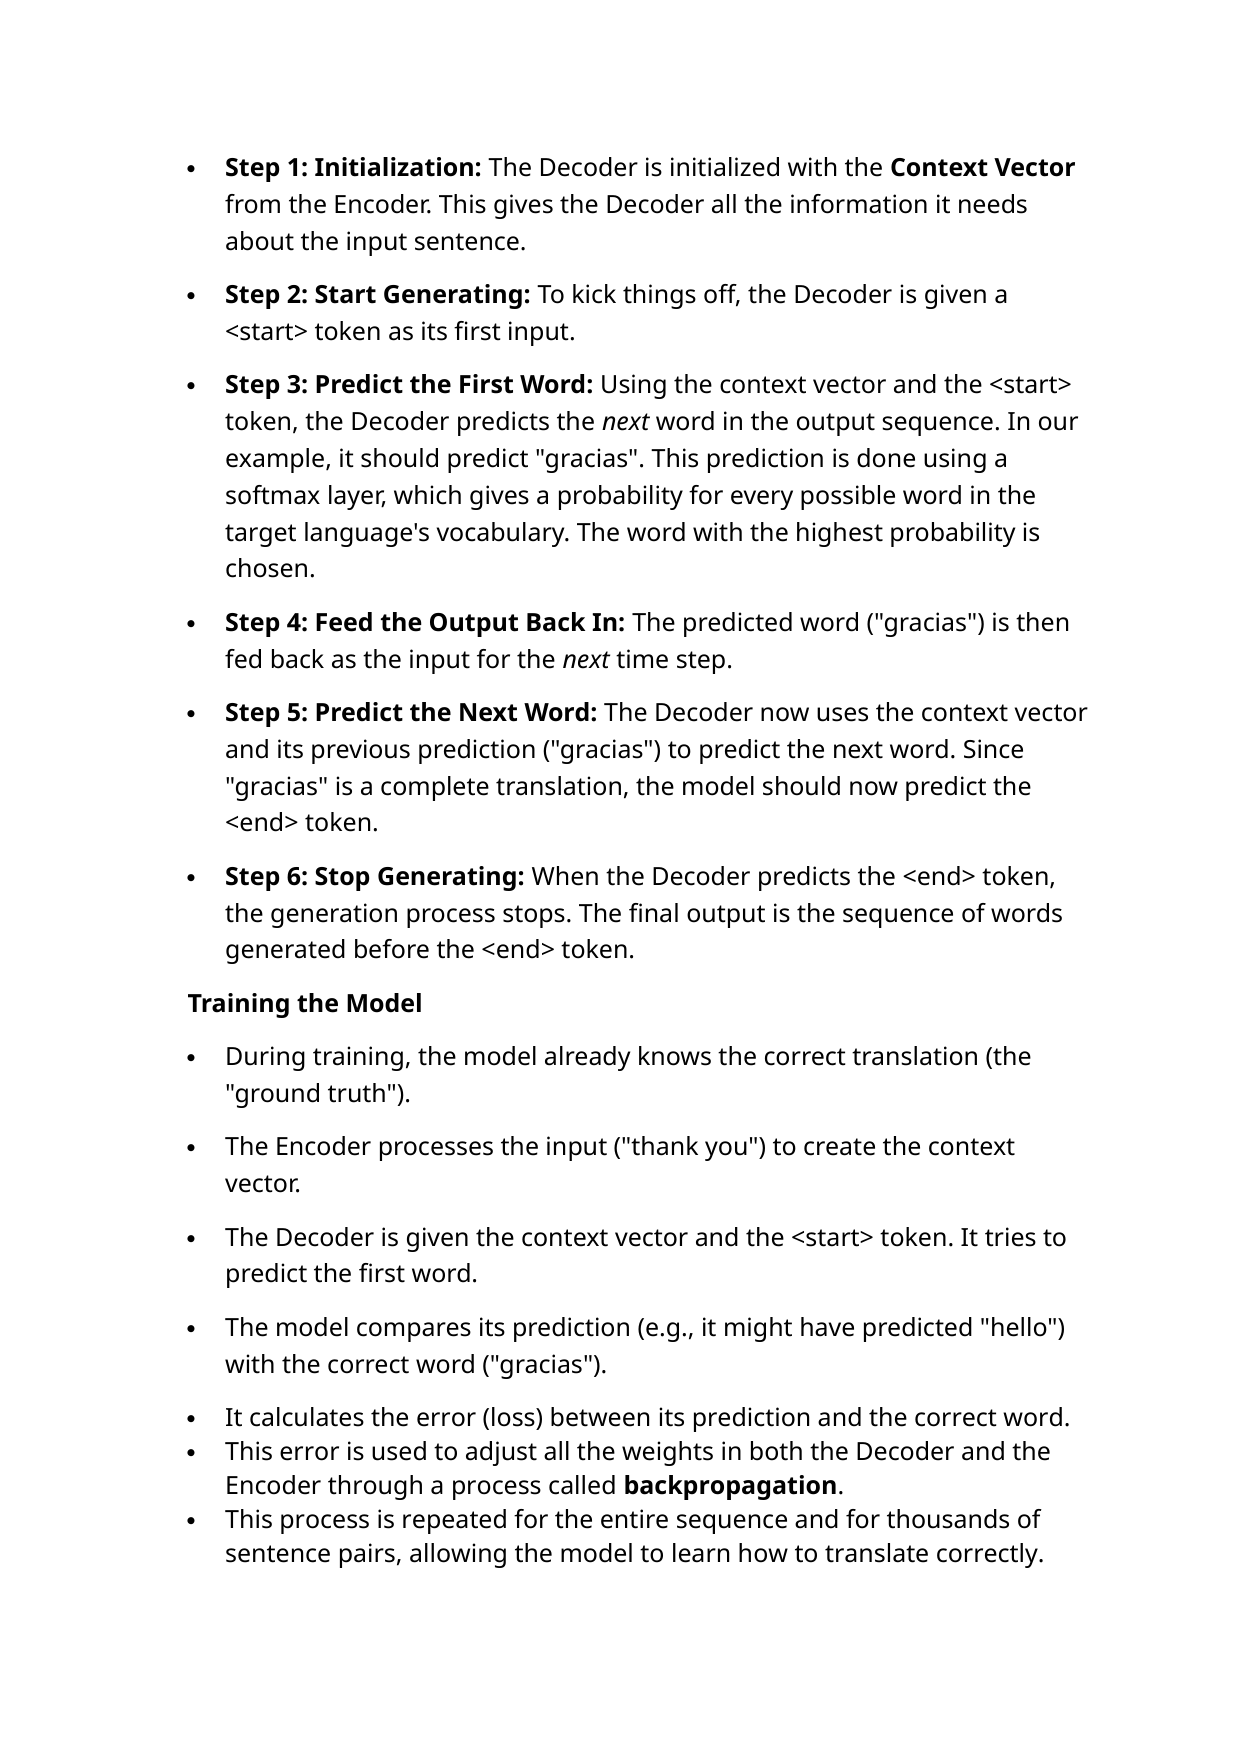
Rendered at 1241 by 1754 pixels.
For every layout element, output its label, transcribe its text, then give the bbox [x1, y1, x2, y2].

list Step 3: Predict the First Word: Using the context vector and the <start> token, the Decoder predicts the next word in the output sequence. In our example, it should predict "gracias". This prediction is done using a softmax layer, which gives a probability for every possible word in the target language's vocabulary. The word with the highest probability is chosen. [187, 367, 1090, 585]
list The Encoder processes the input ("thank you") to create the context vector. [187, 1129, 1090, 1200]
list This process is repeated for the entire sequence and for thousands of sentence pairs, allowing the model to learn how to translate correctly. [187, 1502, 1090, 1570]
list This error is used to adjust all the weights in both the Decoder and the Encoder through a process called backpropagation. [187, 1434, 1090, 1502]
list The Decoder is given the context vector and the <start> token. It tries to predict the first word. [187, 1219, 1090, 1290]
list Step 4: Feed the Output Back In: The predicted word ("gracias") is then fed back as the input for the next time step. [187, 604, 1090, 675]
list The model compares its prediction (e.g., it might have predicted "hello") with the correct word ("gracias"). [187, 1309, 1090, 1380]
list Step 5: Predict the Next Word: The Decoder now uses the context vector and its previous prediction ("gracias") to predict the next word. Since "gracias" is a complete translation, the model should now predict the <end> token. [187, 695, 1090, 839]
list During training, the model already knows the correct translation (the "ground truth"). [187, 1039, 1090, 1110]
list It calculates the error (loss) between its prediction and the correct word. [187, 1400, 1090, 1434]
list Step 6: Stop Generating: When the Decoder predicts the <end> token, the generation process stops. The final output is the sequence of words generated before the <end> token. [187, 858, 1090, 966]
list Step 1: Initialization: The Decoder is initialized with the Context Vector from the Encoder. This gives the Decoder all the information it needs about the input sentence. [187, 150, 1090, 258]
list Step 2: Start Generating: To kick things off, the Decoder is given a <start> token as its first input. [187, 277, 1090, 348]
text Training the Model [187, 985, 1090, 1019]
